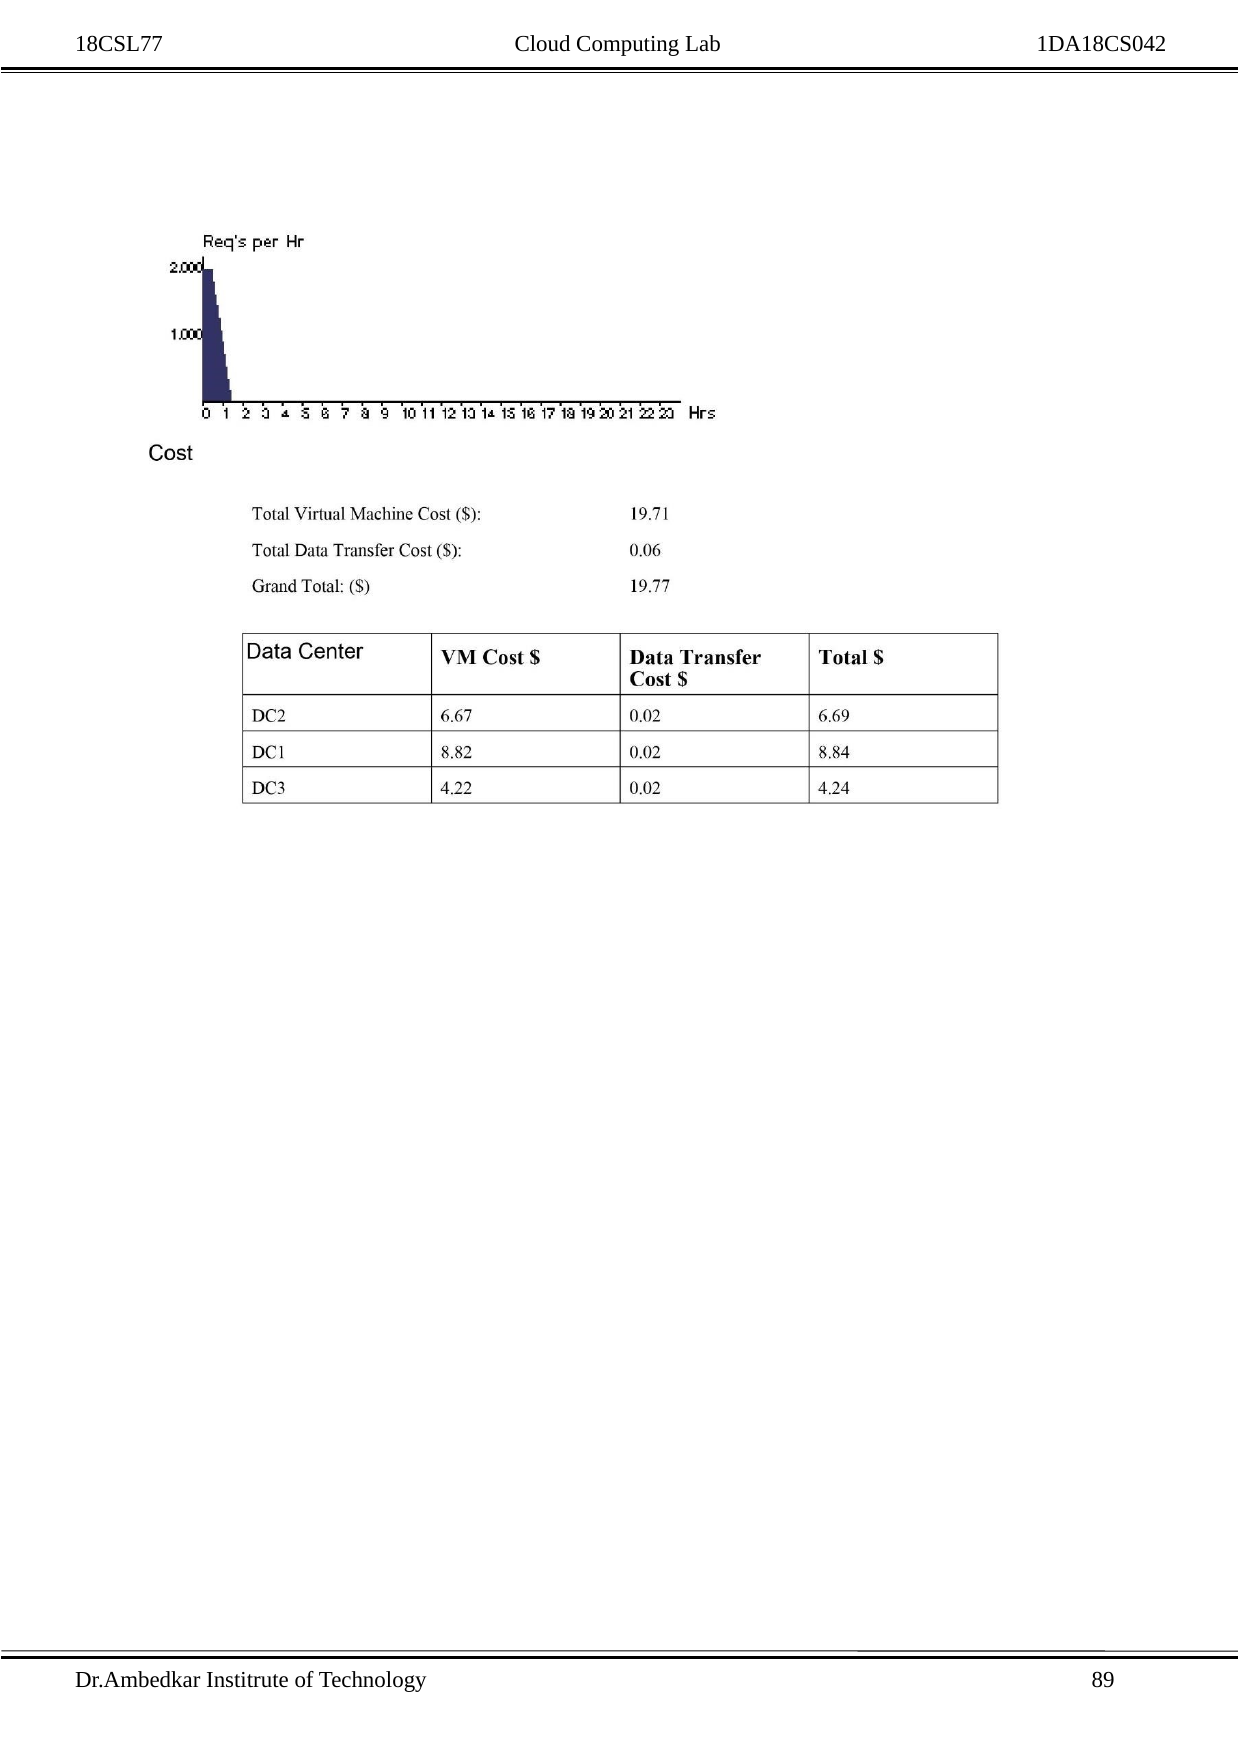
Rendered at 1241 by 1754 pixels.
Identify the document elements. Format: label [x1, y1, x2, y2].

picture [83, 148, 1157, 1568]
